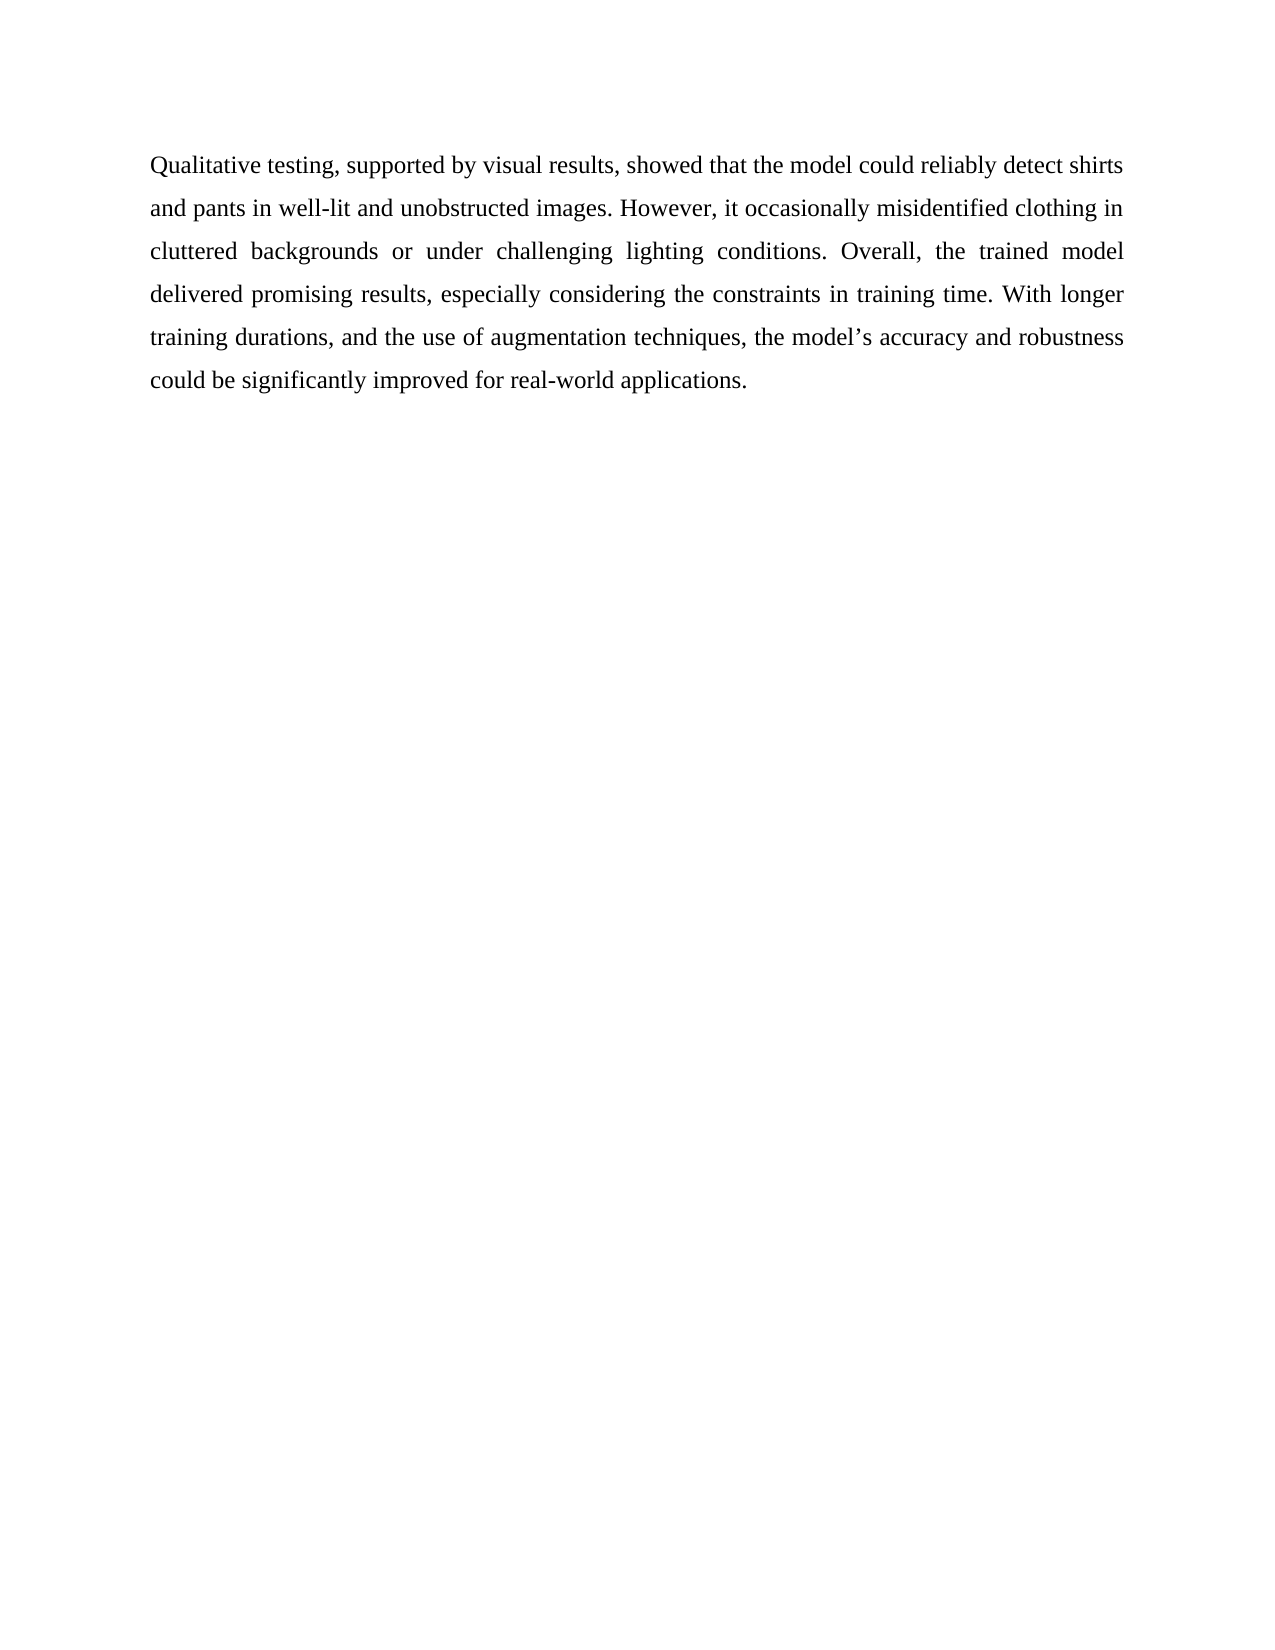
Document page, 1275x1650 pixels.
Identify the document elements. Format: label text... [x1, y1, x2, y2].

text Qualitative testing, supported by visual results, showed that the model could reliably detect shirts and pants in well-lit and unobstructed images. However, it occasionally misidentified clothing in cluttered backgrounds or under challenging lighting conditions. Overall, the trained model delivered promising results, especially considering the constraints in training time. With longer training durations, and the use of augmentation techniques, the model’s accuracy and robustness could be significantly improved for real-world applications. [150, 150, 1125, 394]
